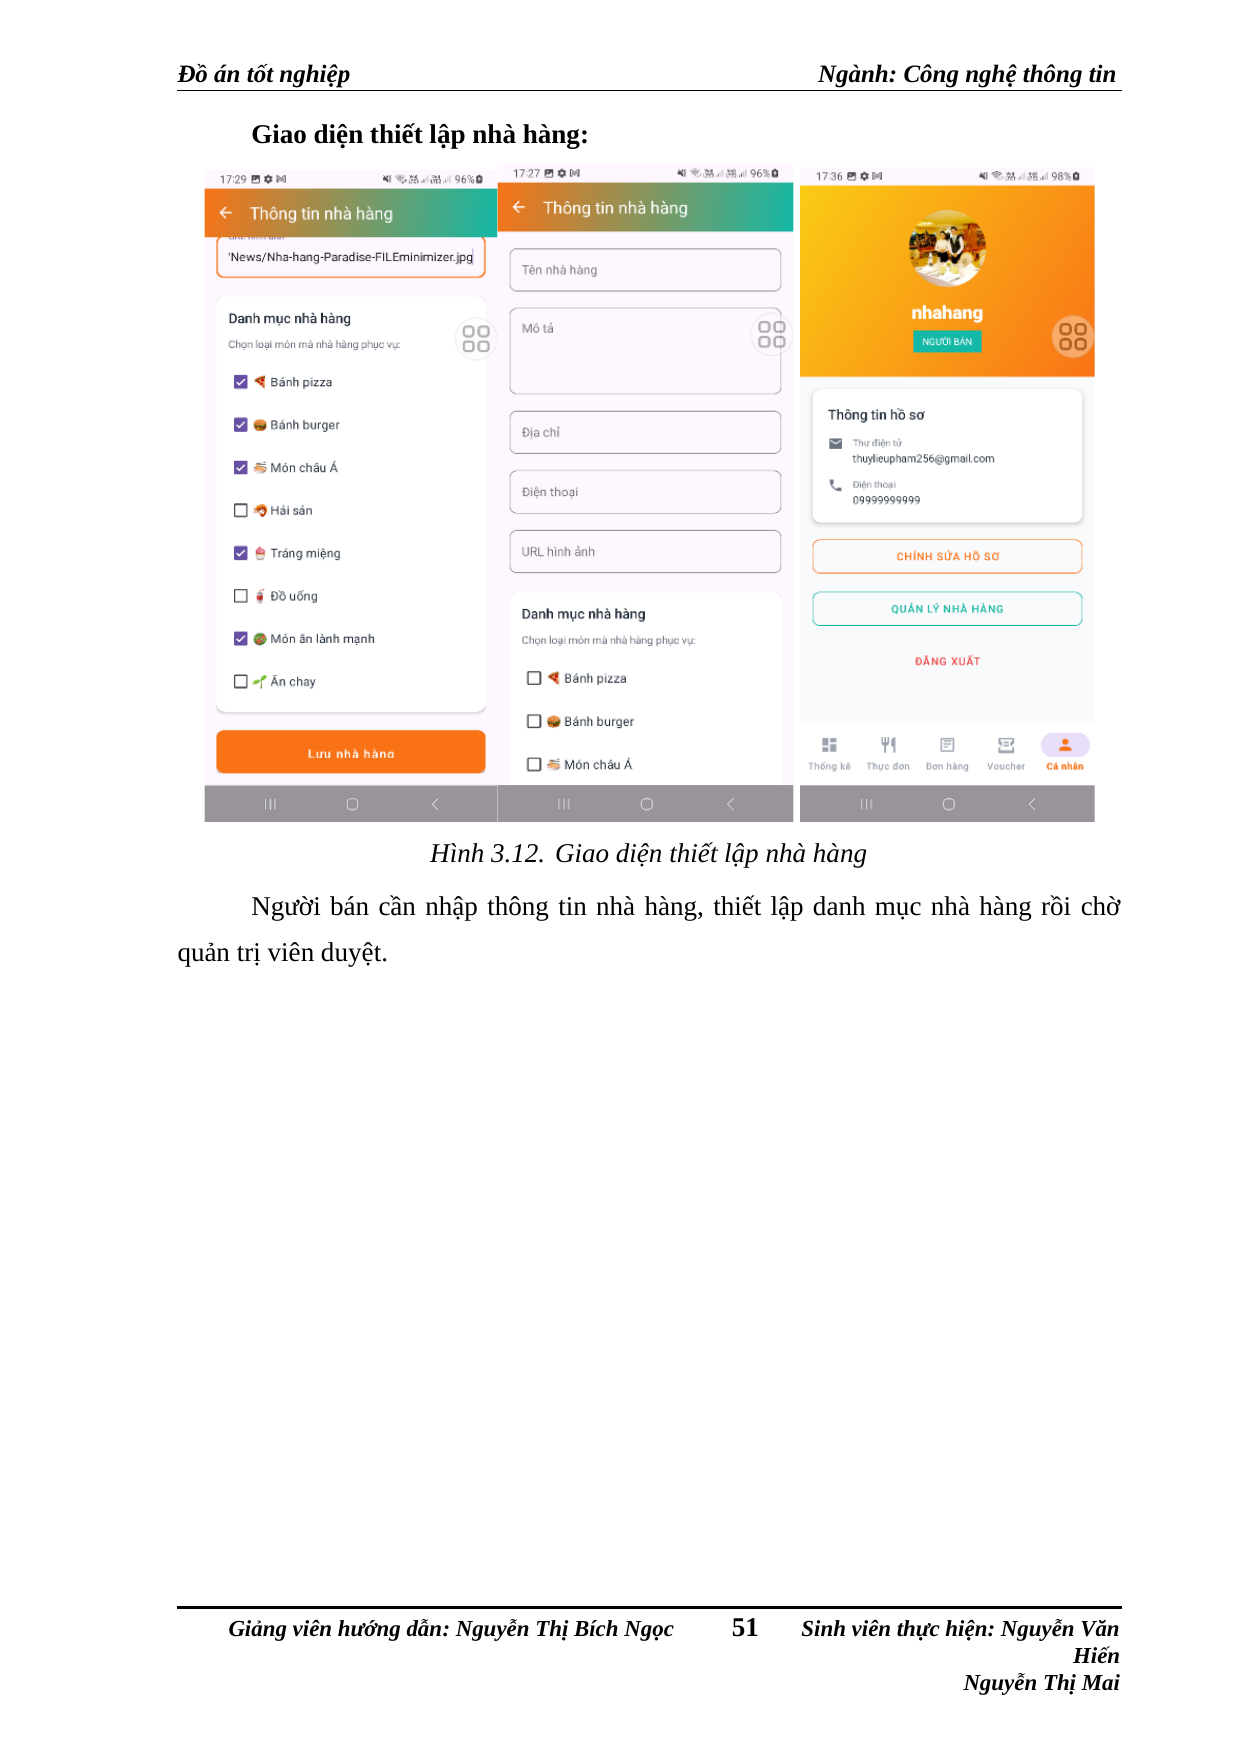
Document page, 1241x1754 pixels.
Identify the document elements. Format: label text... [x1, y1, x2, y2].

picture [800, 167, 1095, 822]
text Giao diện thiết lập nhà hàng: [177, 118, 1122, 149]
picture [204, 164, 794, 822]
text Giao diện thiết lập nhà hàng [177, 838, 1122, 869]
text Người bán cần nhập thông tin nhà hàng, thiết lập danh mục nhà hàng rồi chờ quản trị viên duyệt. [177, 889, 1122, 967]
